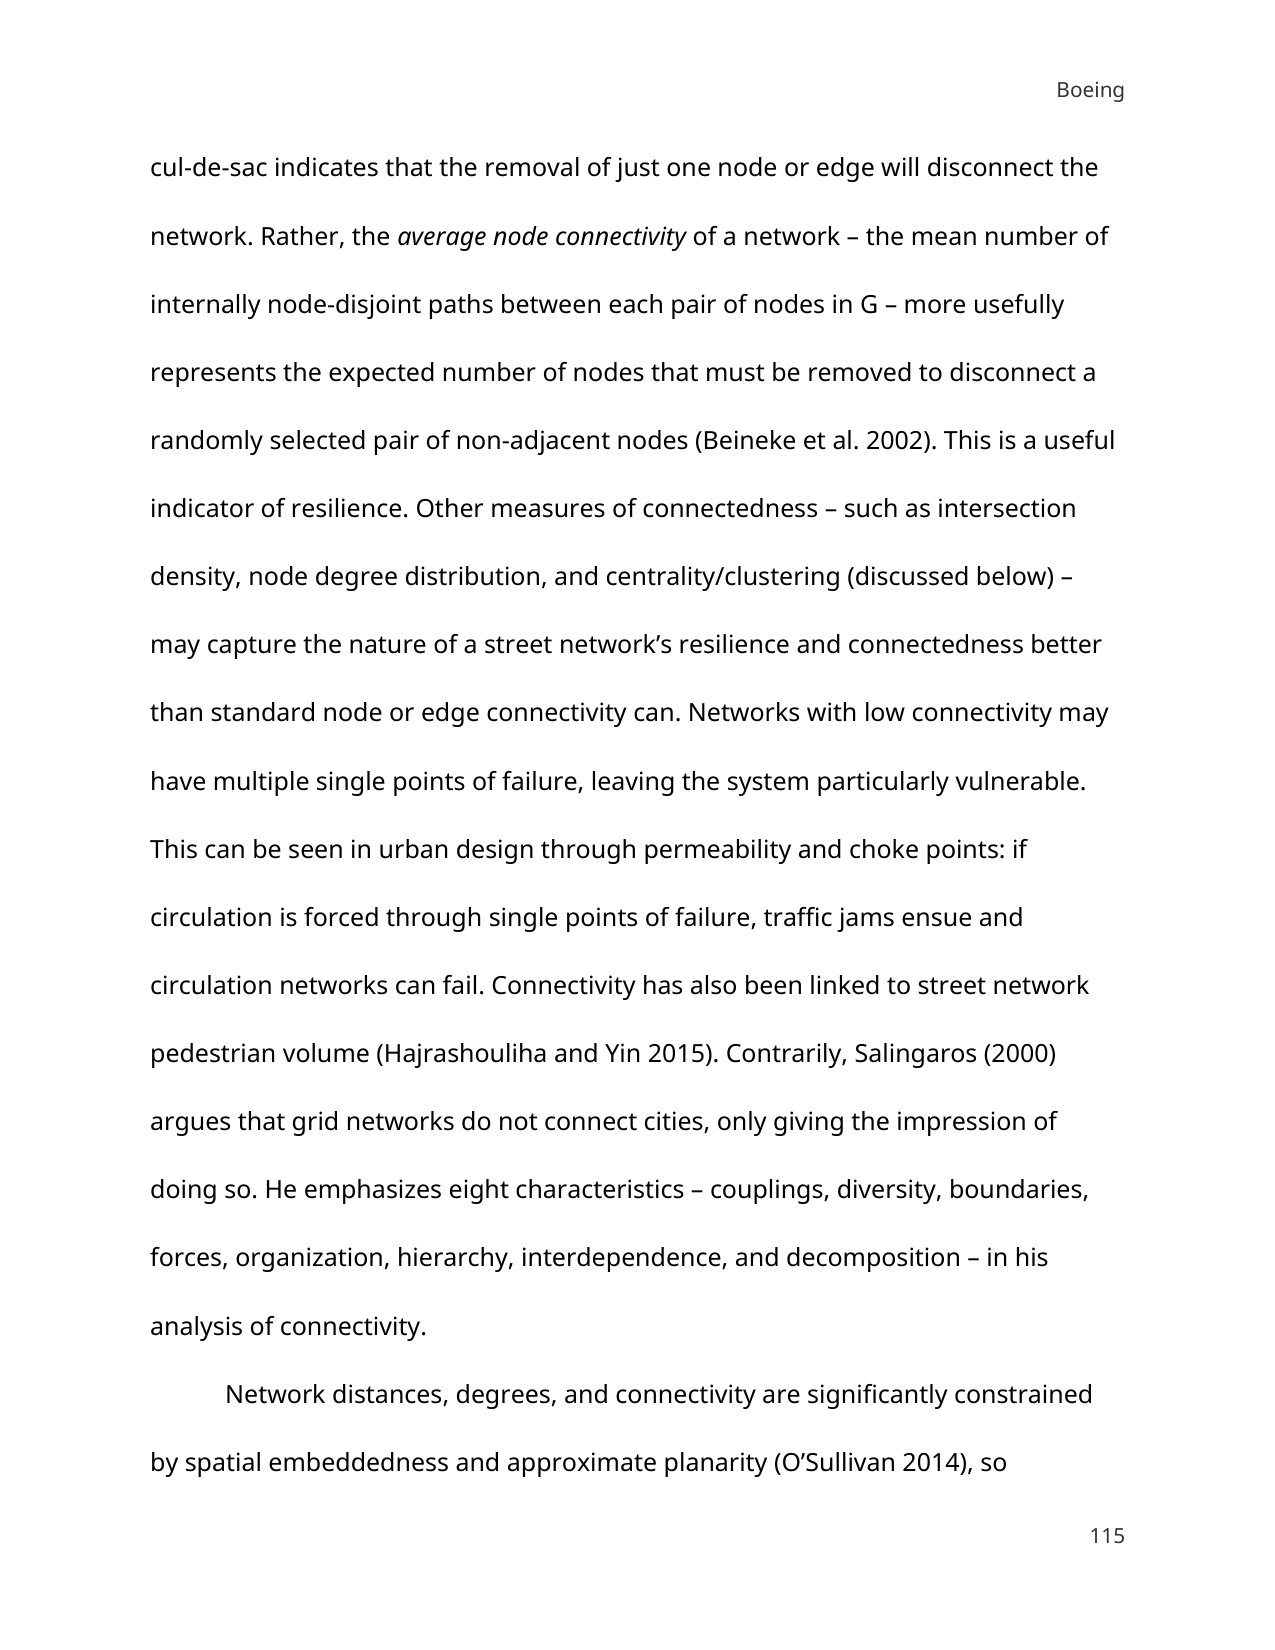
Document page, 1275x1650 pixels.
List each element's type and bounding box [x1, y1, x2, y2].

text [150, 150, 1125, 1342]
text [150, 1376, 1125, 1478]
